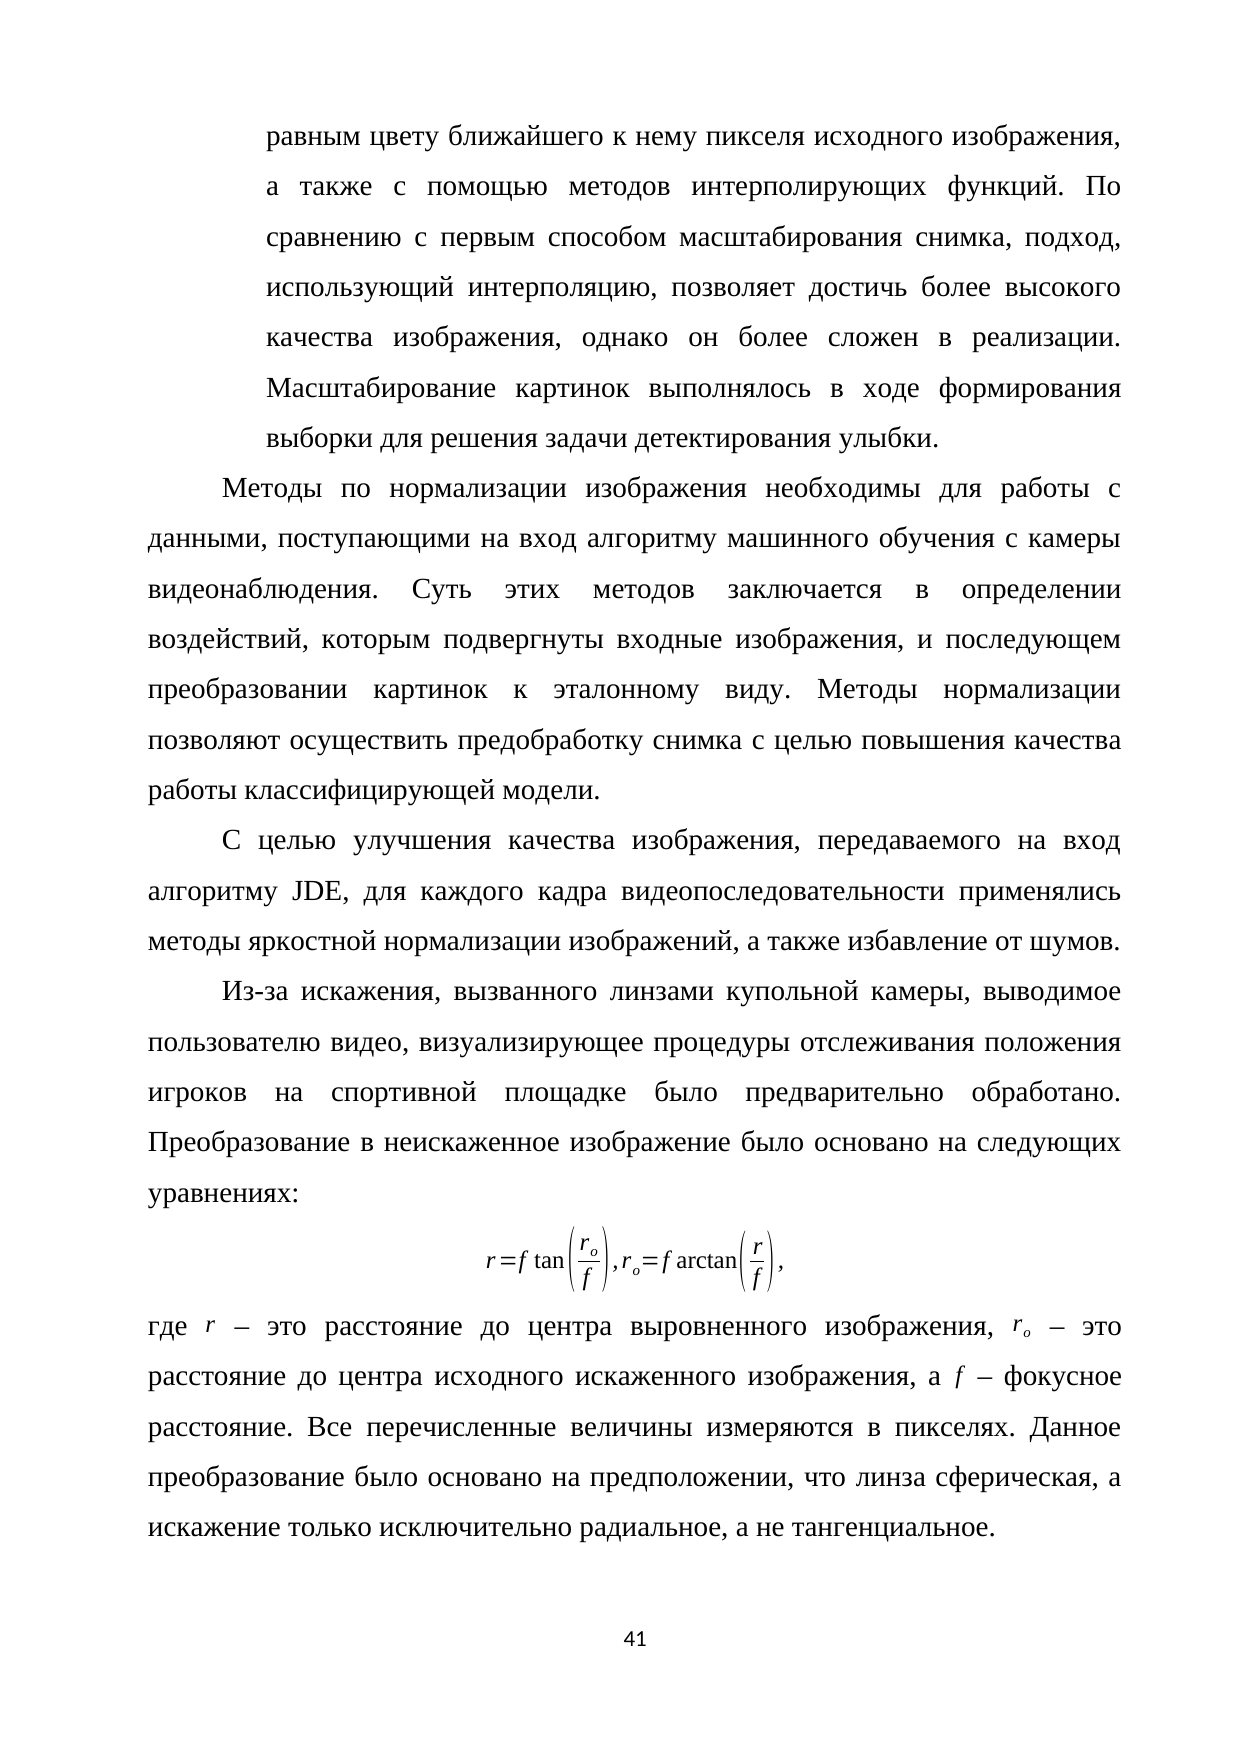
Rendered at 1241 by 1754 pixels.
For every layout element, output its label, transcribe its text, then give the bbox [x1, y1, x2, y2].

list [236, 118, 1122, 453]
text Из-за искажения, вызванного линзами купольной камеры, выводимое пользователю видео, визуализирующее процедуры отслеживания положения игроков на спортивной площадке было предварительно обработано. Преобразование в неискаженное изображение было основано на следующих уравнениях: [148, 973, 1122, 1208]
text где – это расстояние до центра выровненного изображения, – это расстояние до центра исходного искаженного изображения, а – фокусное расстояние. Все перечисленные величины измеряются в пикселях. Данное преобразование было основано на предположении, что линза сферическая, а искажение только исключительно радиальное, а не тангенциальное. [148, 1308, 1122, 1543]
text С целью улучшения качества изображения, передаваемого на вход алгоритму JDE, для каждого кадра видеопоследовательности применялись методы яркостной нормализации изображений, а также избавление от шумов. [148, 822, 1122, 957]
text Методы по нормализации изображения необходимы для работы с данными, поступающими на вход алгоритму машинного обучения с камеры видеонаблюдения. Суть этих методов заключается в определении воздействий, которым подвергнуты входные изображения, и последующем преобразовании картинок к эталонному виду. Методы нормализации позволяют осуществить предобработку снимка с целью повышения качества работы классифицирующей модели. [148, 470, 1122, 806]
